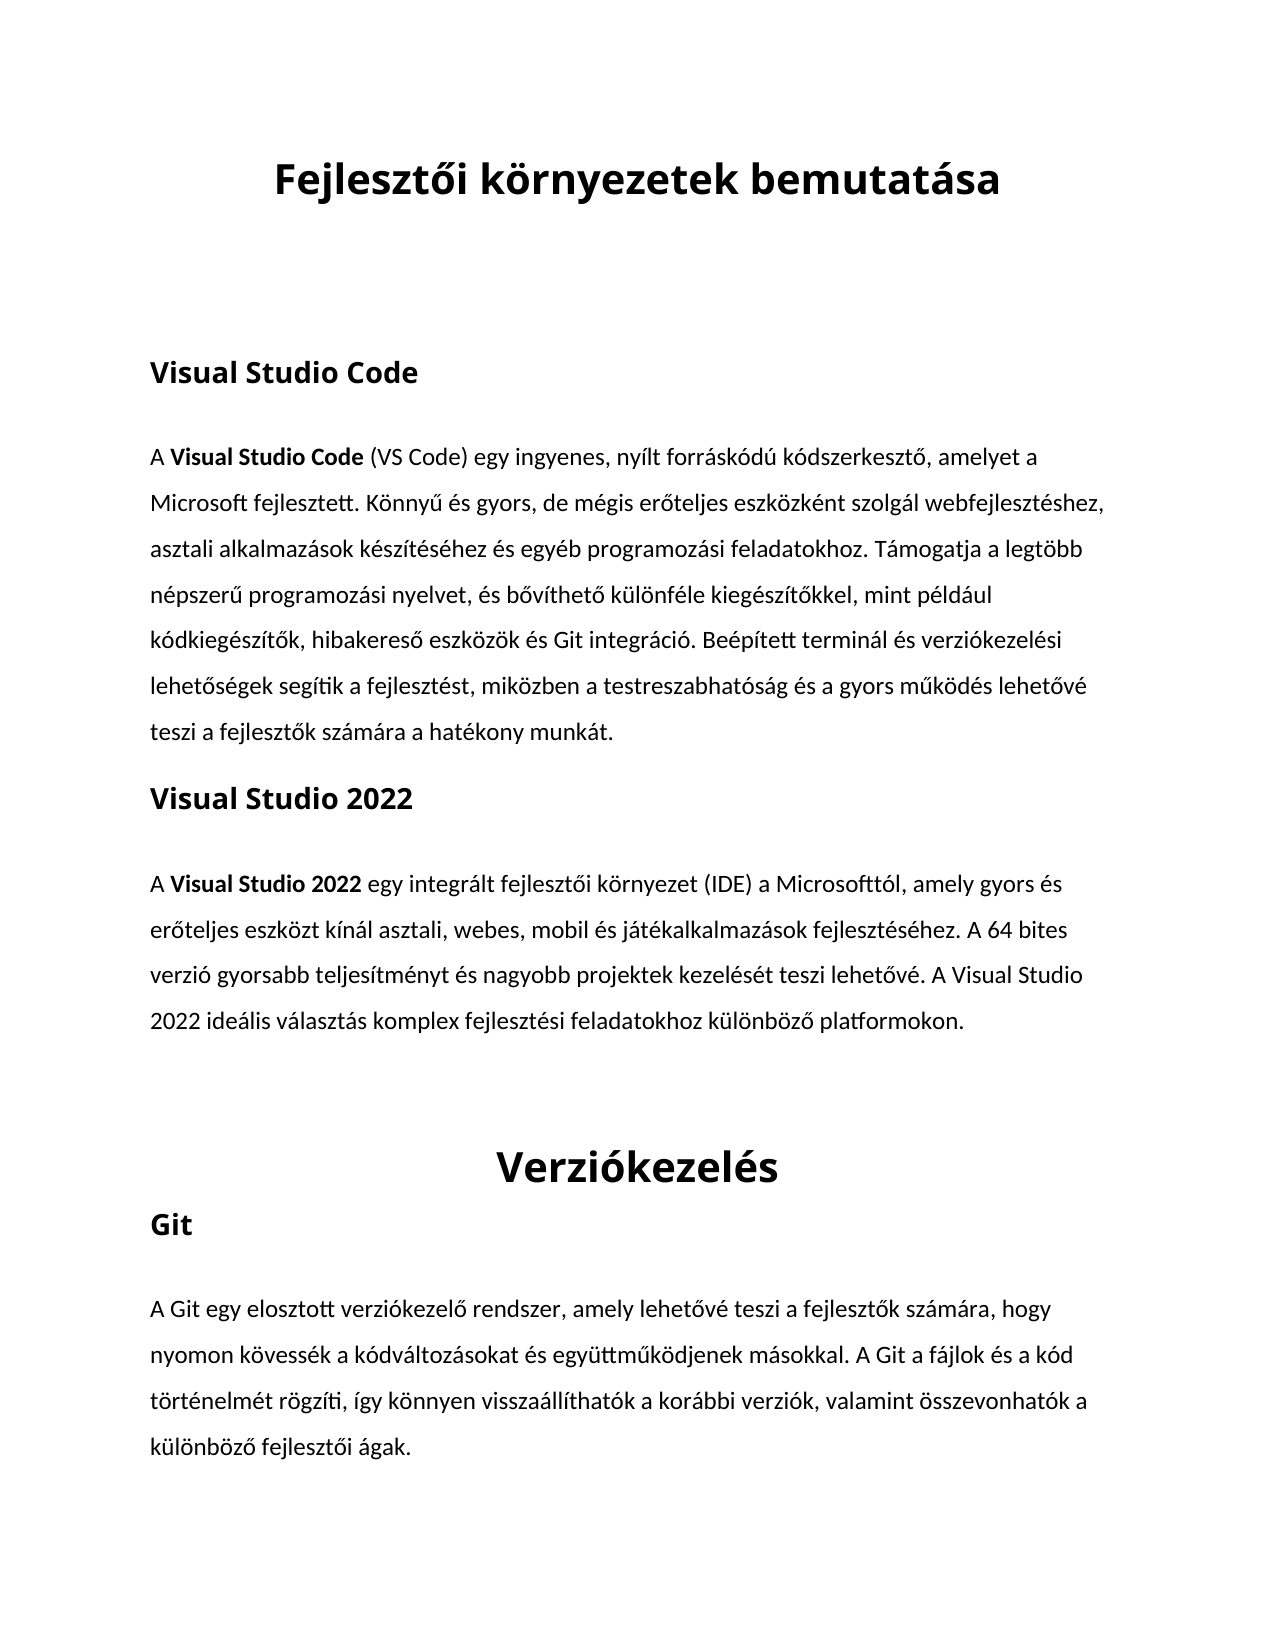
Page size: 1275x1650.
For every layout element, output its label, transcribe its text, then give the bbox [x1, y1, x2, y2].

text A Visual Studio Code (VS Code) egy ingyenes, nyílt forráskódú kódszerkesztő, amelyet a Microsoft fejlesztett. Könnyű és gyors, de mégis erőteljes eszközként szolgál webfejlesztéshez, asztali alkalmazások készítéséhez és egyéb programozási feladatokhoz. Támogatja a legtöbb népszerű programozási nyelvet, és bővíthető különféle kiegészítőkkel, mint például kódkiegészítők, hibakereső eszközök és Git integráció. Beépített terminál és verziókezelési lehetőségek segítik a fejlesztést, miközben a testreszabhatóság és a gyors működés lehetővé teszi a fejlesztők számára a hatékony munkát. [150, 442, 1125, 746]
text A Git egy elosztott verziókezelő rendszer, amely lehetővé teszi a fejlesztők számára, hogy nyomon kövessék a kódváltozásokat és együttműködjenek másokkal. A Git a fájlok és a kód történelmét rögzíti, így könnyen visszaállíthatók a korábbi verziók, valamint összevonhatók a különböző fejlesztői ágak. [150, 1293, 1125, 1461]
subtitle Fejlesztői környezetek bemutatása [150, 150, 1125, 207]
subtitle Verziókezelés [150, 1138, 1125, 1195]
subtitle Git [150, 1204, 1125, 1243]
text A Visual Studio 2022 egy integrált fejlesztői környezet (IDE) a Microsofttól, amely gyors és erőteljes eszközt kínál asztali, webes, mobil és játékalkalmazások fejlesztéséhez. A 64 bites verzió gyorsabb teljesítményt és nagyobb projektek kezelését teszi lehetővé. A Visual Studio 2022 ideális választás komplex fejlesztési feladatokhoz különböző platformokon. [150, 868, 1125, 1036]
subtitle Visual Studio 2022 [150, 778, 1125, 818]
subtitle Visual Studio Code [150, 352, 1125, 392]
